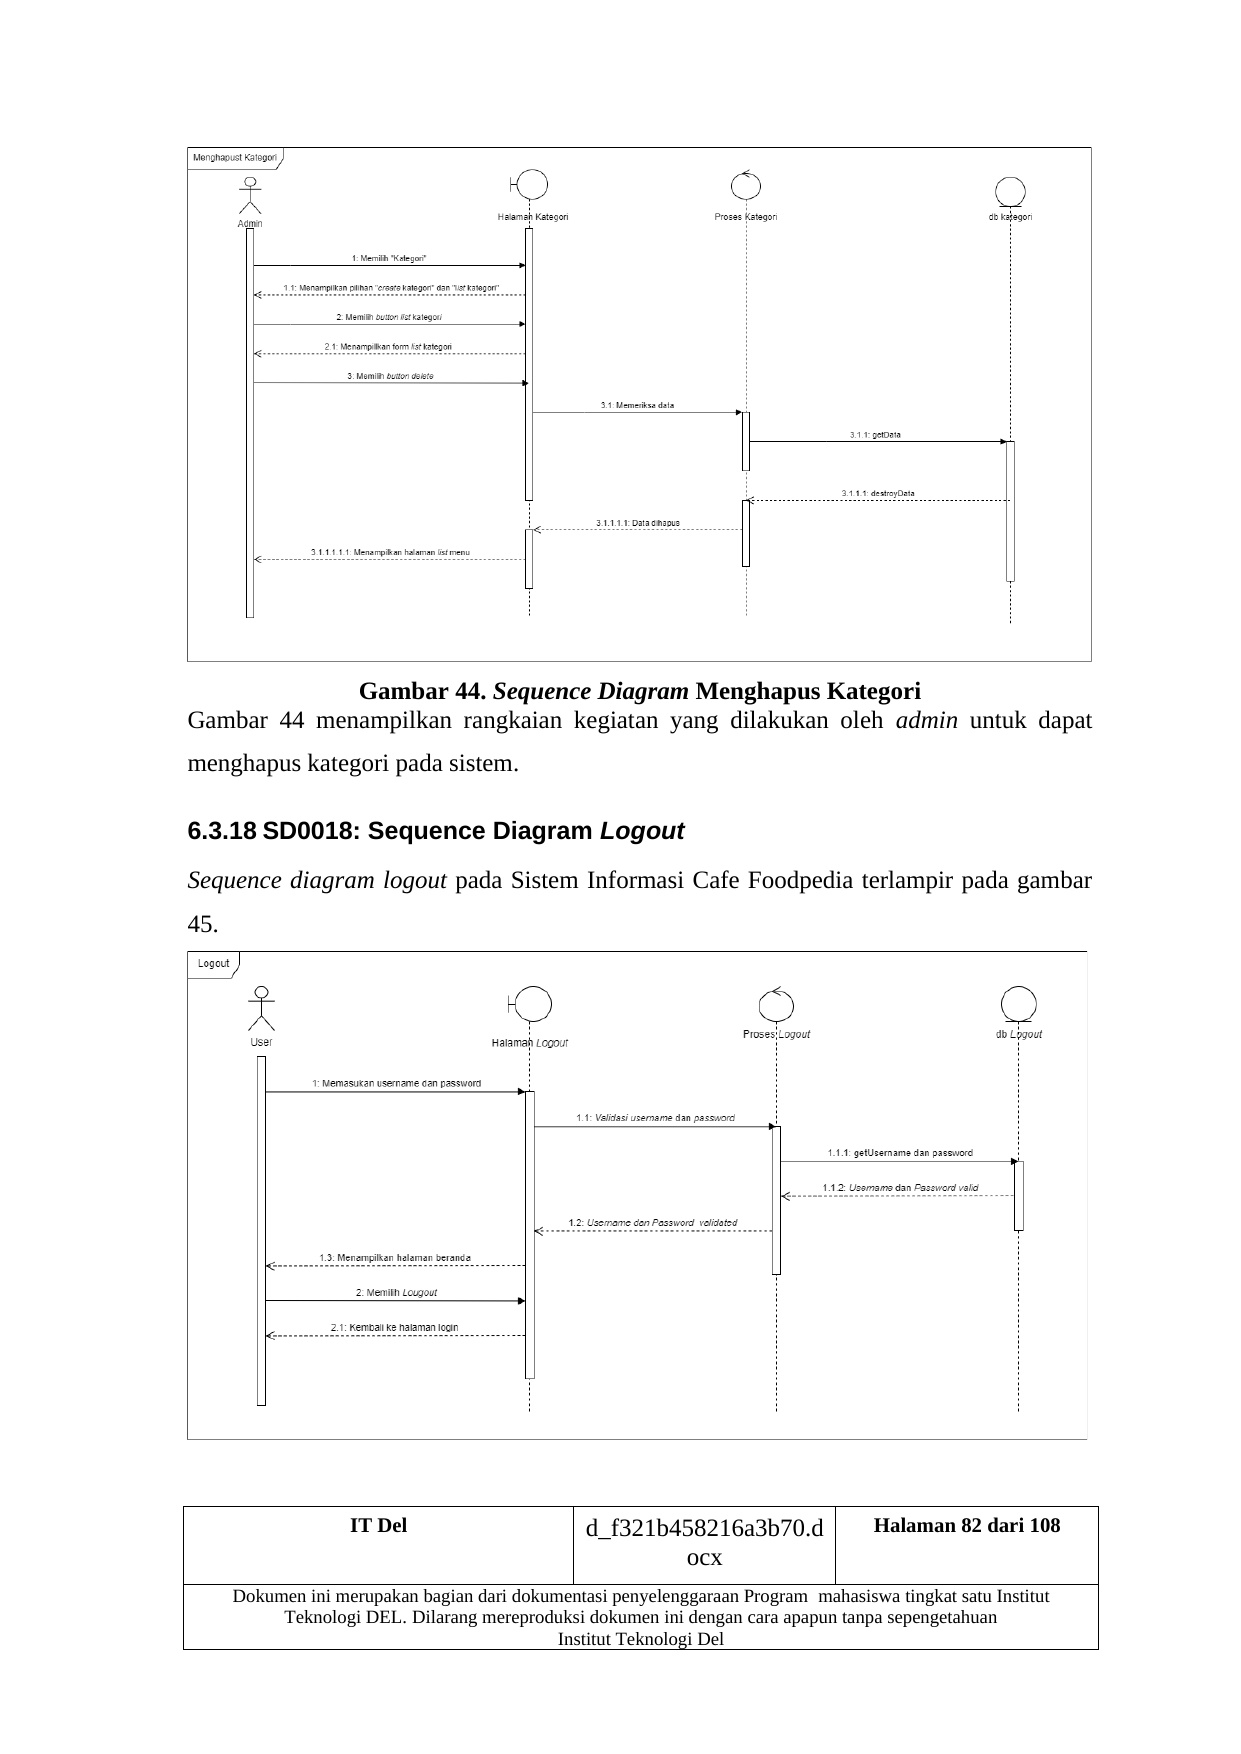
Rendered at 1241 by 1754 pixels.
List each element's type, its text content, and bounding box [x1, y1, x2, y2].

text Sequence diagram logout pada Sistem Informasi Cafe Foodpedia terlampir pada gambar 45. [187, 866, 1092, 937]
picture [187, 951, 1088, 1440]
text Gambar 44. Sequence Diagram Menghapus Kategori [187, 676, 1092, 705]
picture [187, 147, 1092, 662]
subtitle SD0018: Sequence Diagram Logout [187, 816, 1092, 845]
text Gambar 44 menampilkan rangkaian kegiatan yang dilakukan oleh admin untuk dapat menghapus kategori pada sistem. [187, 705, 1092, 777]
